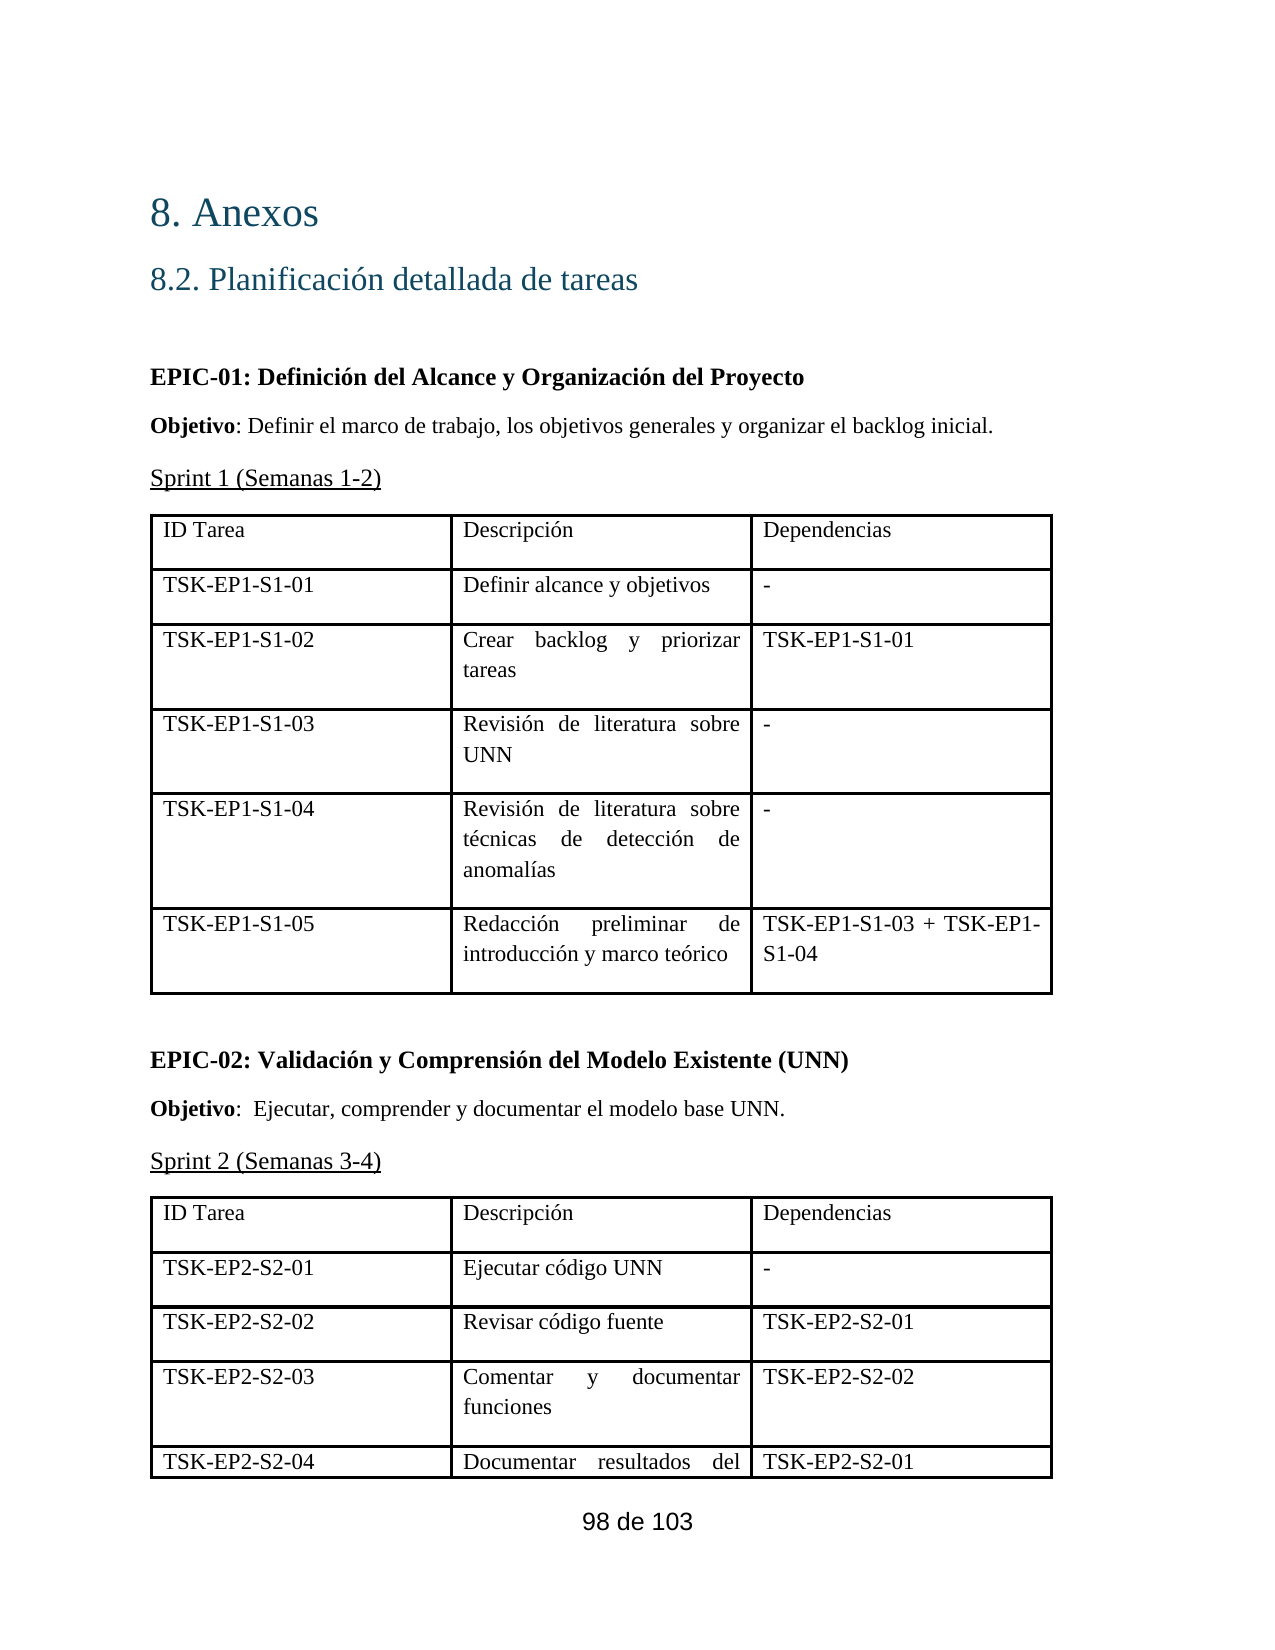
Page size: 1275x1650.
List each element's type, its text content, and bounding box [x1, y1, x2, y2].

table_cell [453, 1448, 750, 1476]
table_cell - [753, 795, 1050, 907]
table_cell Revisión de literatura sobre técnicas de detección de anomalías [453, 795, 750, 907]
table_cell TSK-EP1-S1-01 [753, 626, 1050, 707]
table_cell TSK-EP1-S1-03 [153, 711, 450, 792]
table_cell Definir alcance y objetivos [453, 571, 750, 623]
text Objetivo: Definir el marco de trabajo, los objetivos generales y organizar el backlog inicial. [150, 412, 1125, 439]
table_cell - [753, 571, 1050, 623]
table_header ID Tarea [153, 1199, 450, 1251]
table_header ID Tarea [153, 517, 450, 568]
text EPIC-01: Definición del Alcance y Organización del Proyecto [150, 362, 1125, 391]
table_cell - [753, 711, 1050, 792]
table_cell TSK-EP2-S2-01 [753, 1309, 1050, 1360]
table_cell - [753, 1254, 1050, 1305]
table_cell TSK-EP1-S1-02 [153, 626, 450, 707]
table_header Dependencias [753, 517, 1050, 568]
table_cell TSK-EP2-S2-02 [753, 1363, 1050, 1445]
table_header Descripción [453, 1199, 750, 1251]
table_cell Ejecutar código UNN [453, 1254, 750, 1305]
table_cell Comentar y documentar funciones [453, 1363, 750, 1445]
table_cell TSK-EP1-S1-03 + TSK-EP1-S1-04 [753, 910, 1050, 992]
subtitle 8.2. Planificación detallada de tareas [150, 260, 1125, 298]
table_cell TSK-EP2-S2-03 [153, 1363, 450, 1445]
table_cell TSK-EP1-S1-01 [153, 571, 450, 623]
table_cell TSK-EP2-S2-02 [153, 1309, 450, 1360]
subtitle 8. Anexos [150, 187, 1125, 235]
table_cell Revisar código fuente [453, 1309, 750, 1360]
table_cell TSK-EP2-S2-01 [153, 1254, 450, 1305]
table_cell TSK-EP1-S1-04 [153, 795, 450, 907]
text Sprint 2 (Semanas 3-4) [150, 1146, 1125, 1175]
table_cell TSK-EP1-S1-05 [153, 910, 450, 992]
table_cell TSK-EP2-S2-04 [153, 1448, 450, 1476]
table_header Dependencias [753, 1199, 1050, 1251]
table_cell Revisión de literatura sobre UNN [453, 711, 750, 792]
text Objetivo: Ejecutar, comprender y documentar el modelo base UNN. [150, 1095, 1125, 1121]
text EPIC-02: Validación y Comprensión del Modelo Existente (UNN) [150, 1045, 1125, 1074]
table_cell TSK-EP2-S2-01 [753, 1448, 1050, 1476]
table_cell Redacción preliminar de introducción y marco teórico [453, 910, 750, 992]
table_cell Crear backlog y priorizar tareas [453, 626, 750, 707]
text Sprint 1 (Semanas 1-2) [150, 463, 1125, 492]
table_header Descripción [453, 517, 750, 568]
